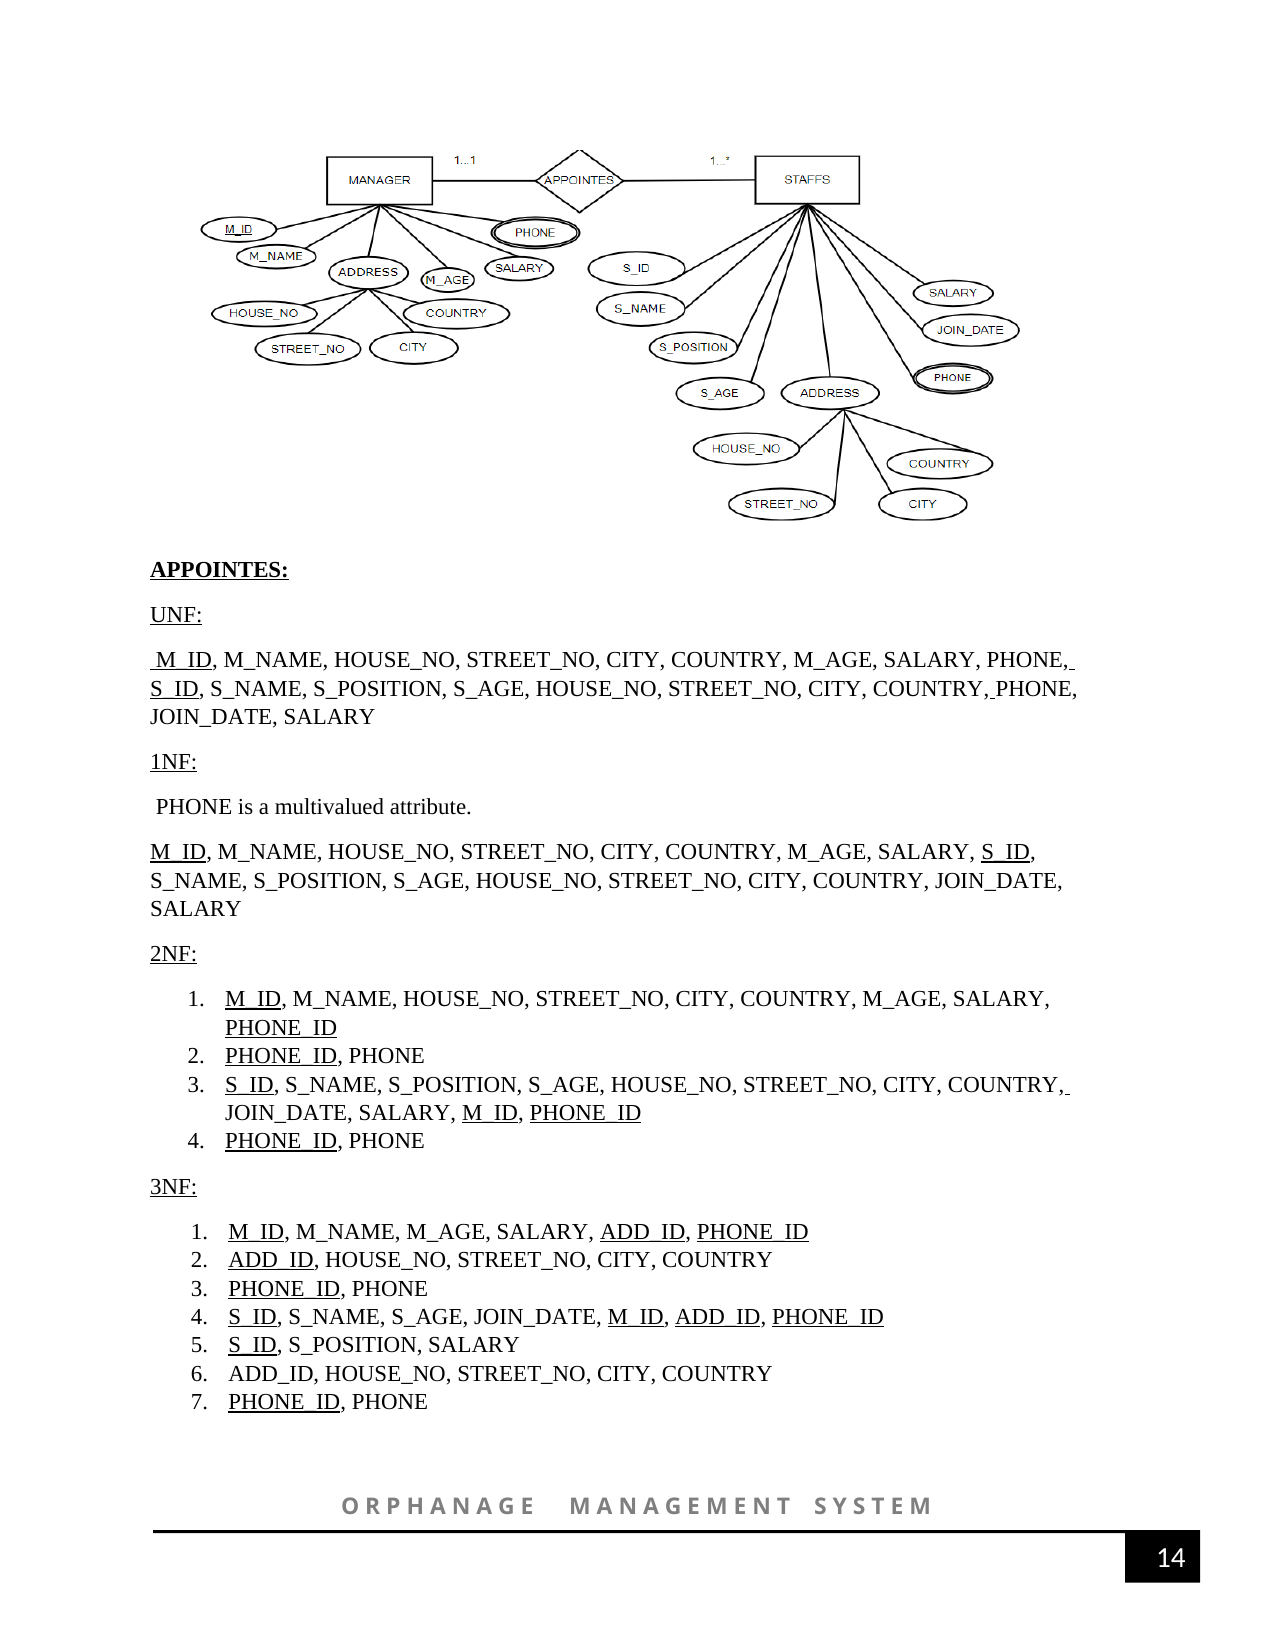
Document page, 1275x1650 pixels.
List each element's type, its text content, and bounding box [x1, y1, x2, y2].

text M_ID, M_NAME, HOUSE_NO, STREET_NO, CITY, COUNTRY, M_AGE, SALARY, S_ID, S_NAME, S_POSITION, S_AGE, HOUSE_NO, STREET_NO, CITY, COUNTRY, JOIN_DATE, SALARY [150, 838, 1125, 922]
list PHONE_ID, PHONE [191, 1388, 1125, 1415]
text UNF: [150, 601, 1125, 627]
list PHONE_ID, PHONE [187, 1042, 1125, 1069]
text 3NF: [150, 1173, 1125, 1199]
list PHONE_ID, PHONE [191, 1275, 1125, 1301]
list ADD_ID, HOUSE_NO, STREET_NO, CITY, COUNTRY [191, 1360, 1125, 1386]
list S_ID, S_NAME, S_POSITION, S_AGE, HOUSE_NO, STREET_NO, CITY, COUNTRY, JOIN_DATE, SALARY, M_ID, PHONE_ID [187, 1071, 1125, 1126]
list PHONE_ID, PHONE [187, 1128, 1125, 1154]
list M_ID, M_NAME, HOUSE_NO, STREET_NO, CITY, COUNTRY, M_AGE, SALARY, PHONE_ID [187, 985, 1125, 1040]
text M_ID, M_NAME, HOUSE_NO, STREET_NO, CITY, COUNTRY, M_AGE, SALARY, PHONE, S_ID, S_NAME, S_POSITION, S_AGE, HOUSE_NO, STREET_NO, CITY, COUNTRY, PHONE, JOIN_DATE, SALARY [150, 646, 1125, 729]
text PHONE is a multivalued attribute. [150, 793, 1125, 819]
text APPOINTES: [150, 511, 1125, 582]
text 1NF: [150, 748, 1125, 774]
list ADD_ID, HOUSE_NO, STREET_NO, CITY, COUNTRY [191, 1246, 1125, 1273]
list S_ID, S_POSITION, SALARY [191, 1332, 1125, 1358]
picture [200, 150, 1025, 535]
list S_ID, S_NAME, S_AGE, JOIN_DATE, M_ID, ADD_ID, PHONE_ID [191, 1303, 1125, 1329]
text 2NF: [150, 940, 1125, 967]
list M_ID, M_NAME, M_AGE, SALARY, ADD_ID, PHONE_ID [191, 1218, 1125, 1244]
